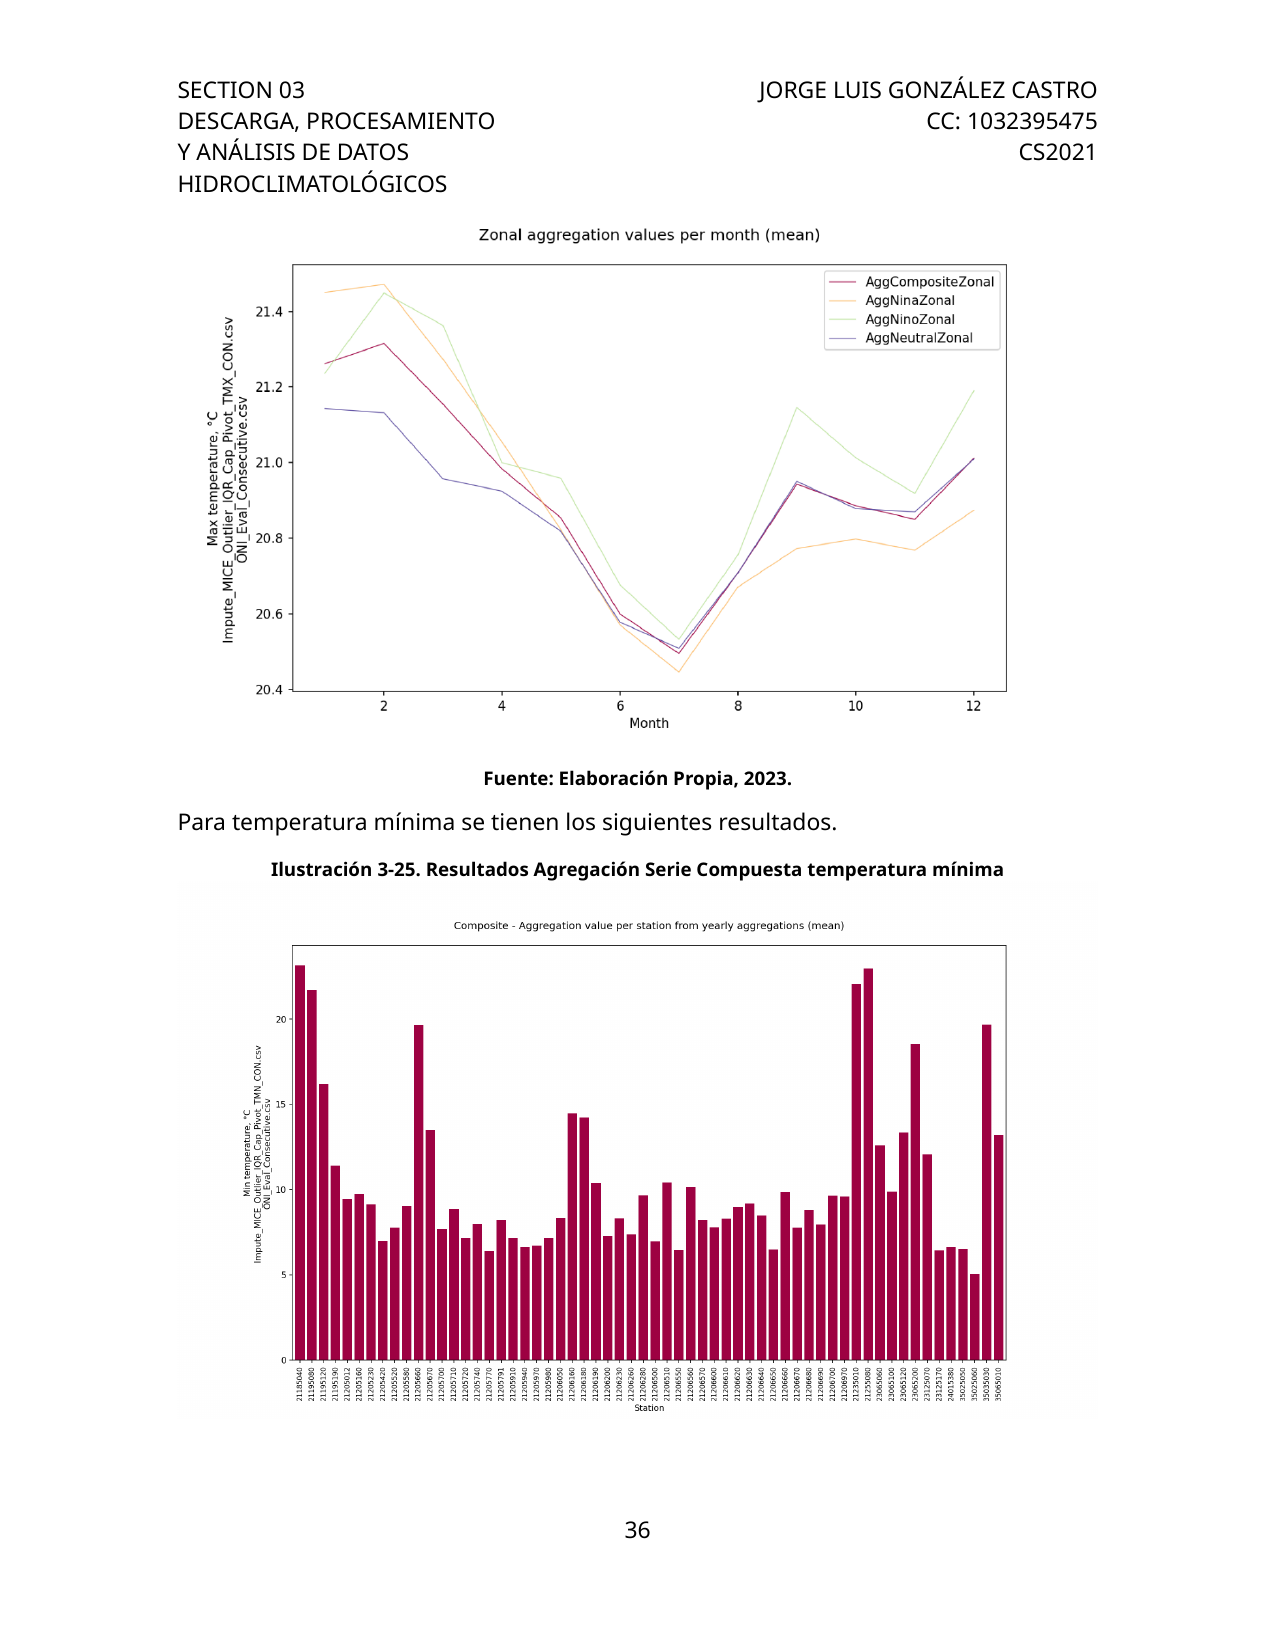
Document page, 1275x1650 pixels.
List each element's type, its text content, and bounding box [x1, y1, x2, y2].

text Para temperatura mínima se tienen los siguientes resultados. [177, 806, 1098, 837]
picture [177, 198, 1098, 752]
picture [177, 881, 1098, 1419]
text Ilustración 3-25. Resultados Agregación Serie Compuesta temperatura mínima [177, 856, 1098, 881]
text Fuente: Elaboración Propia, 2023. [177, 766, 1098, 791]
